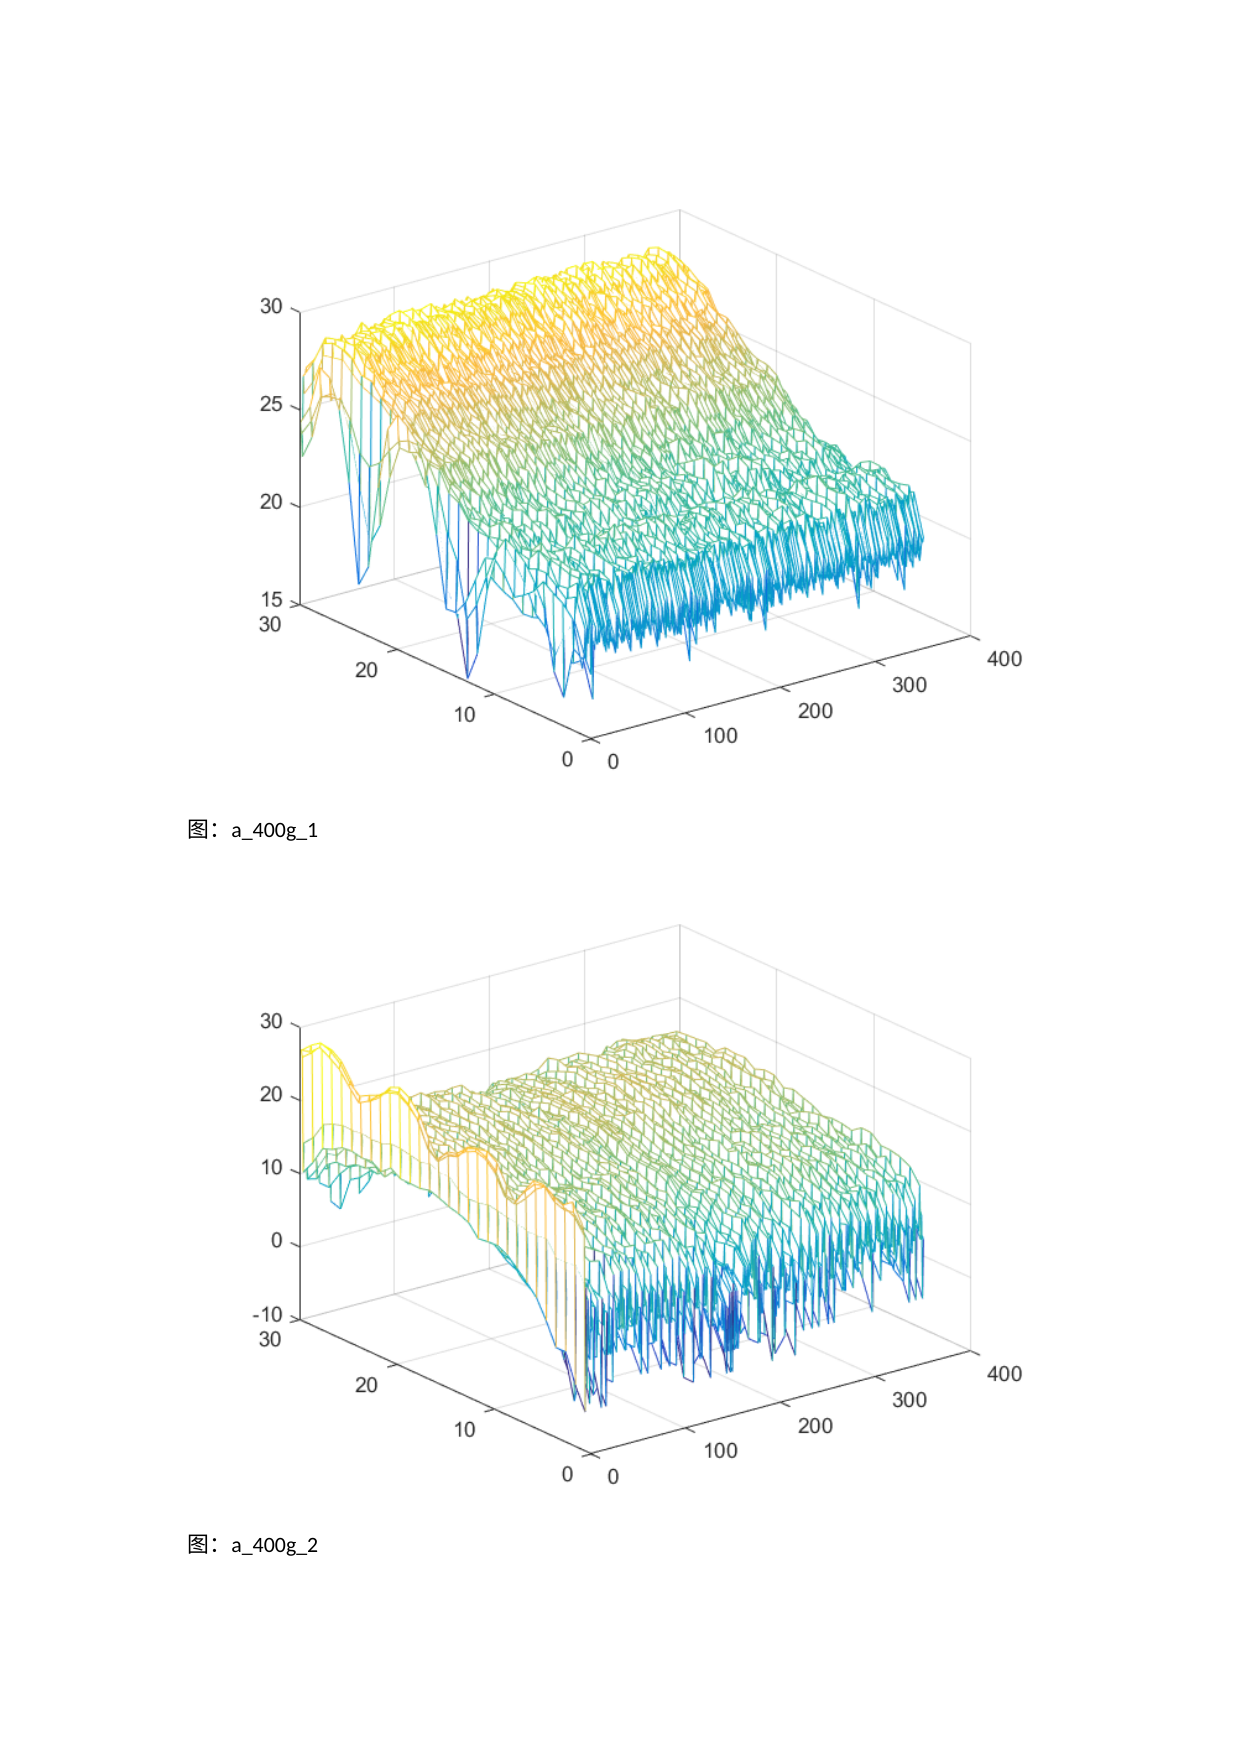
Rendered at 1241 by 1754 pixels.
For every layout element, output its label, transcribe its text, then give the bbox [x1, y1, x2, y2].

text 图：a_400g_1 [187, 812, 1053, 844]
picture [187, 162, 1053, 811]
picture [187, 877, 1053, 1526]
text 图：a_400g_2 [187, 1527, 1053, 1559]
